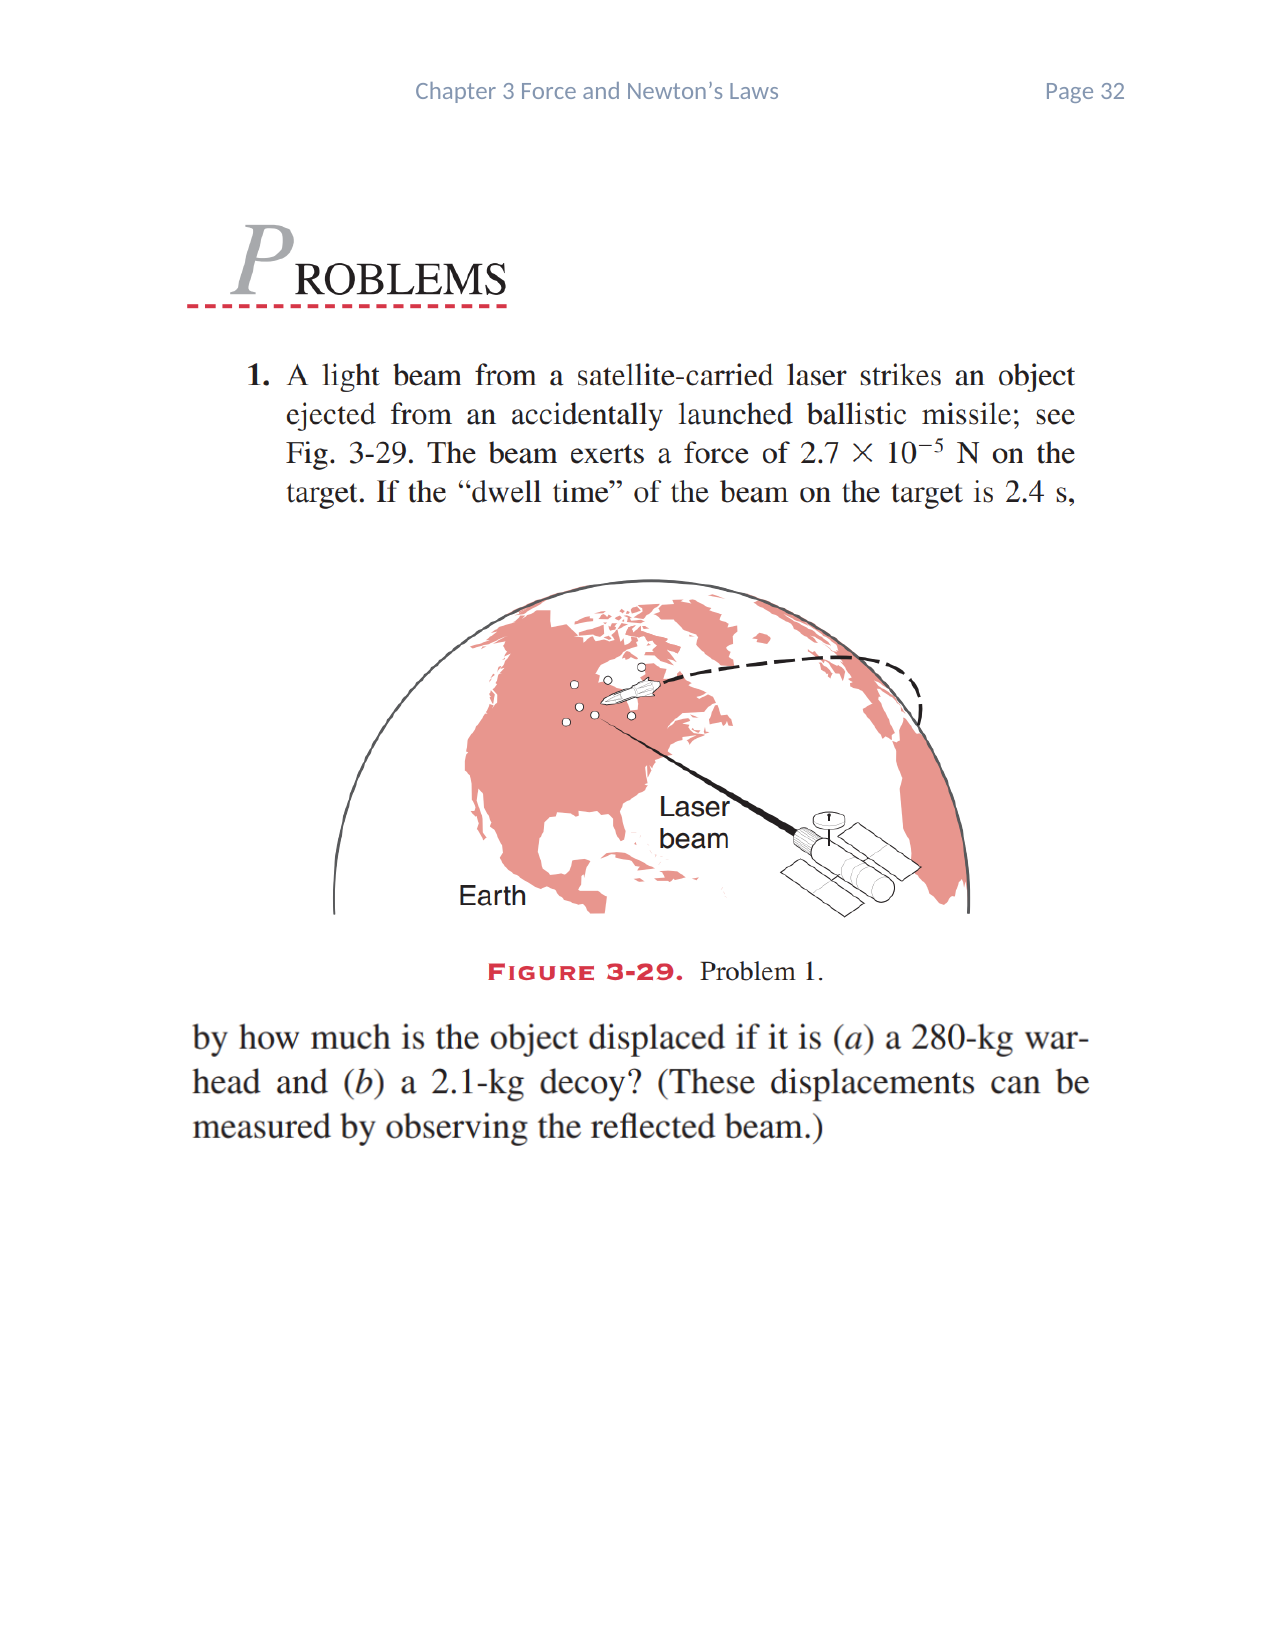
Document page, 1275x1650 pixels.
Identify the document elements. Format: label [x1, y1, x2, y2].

picture [135, 994, 1110, 1155]
picture [135, 199, 1110, 993]
